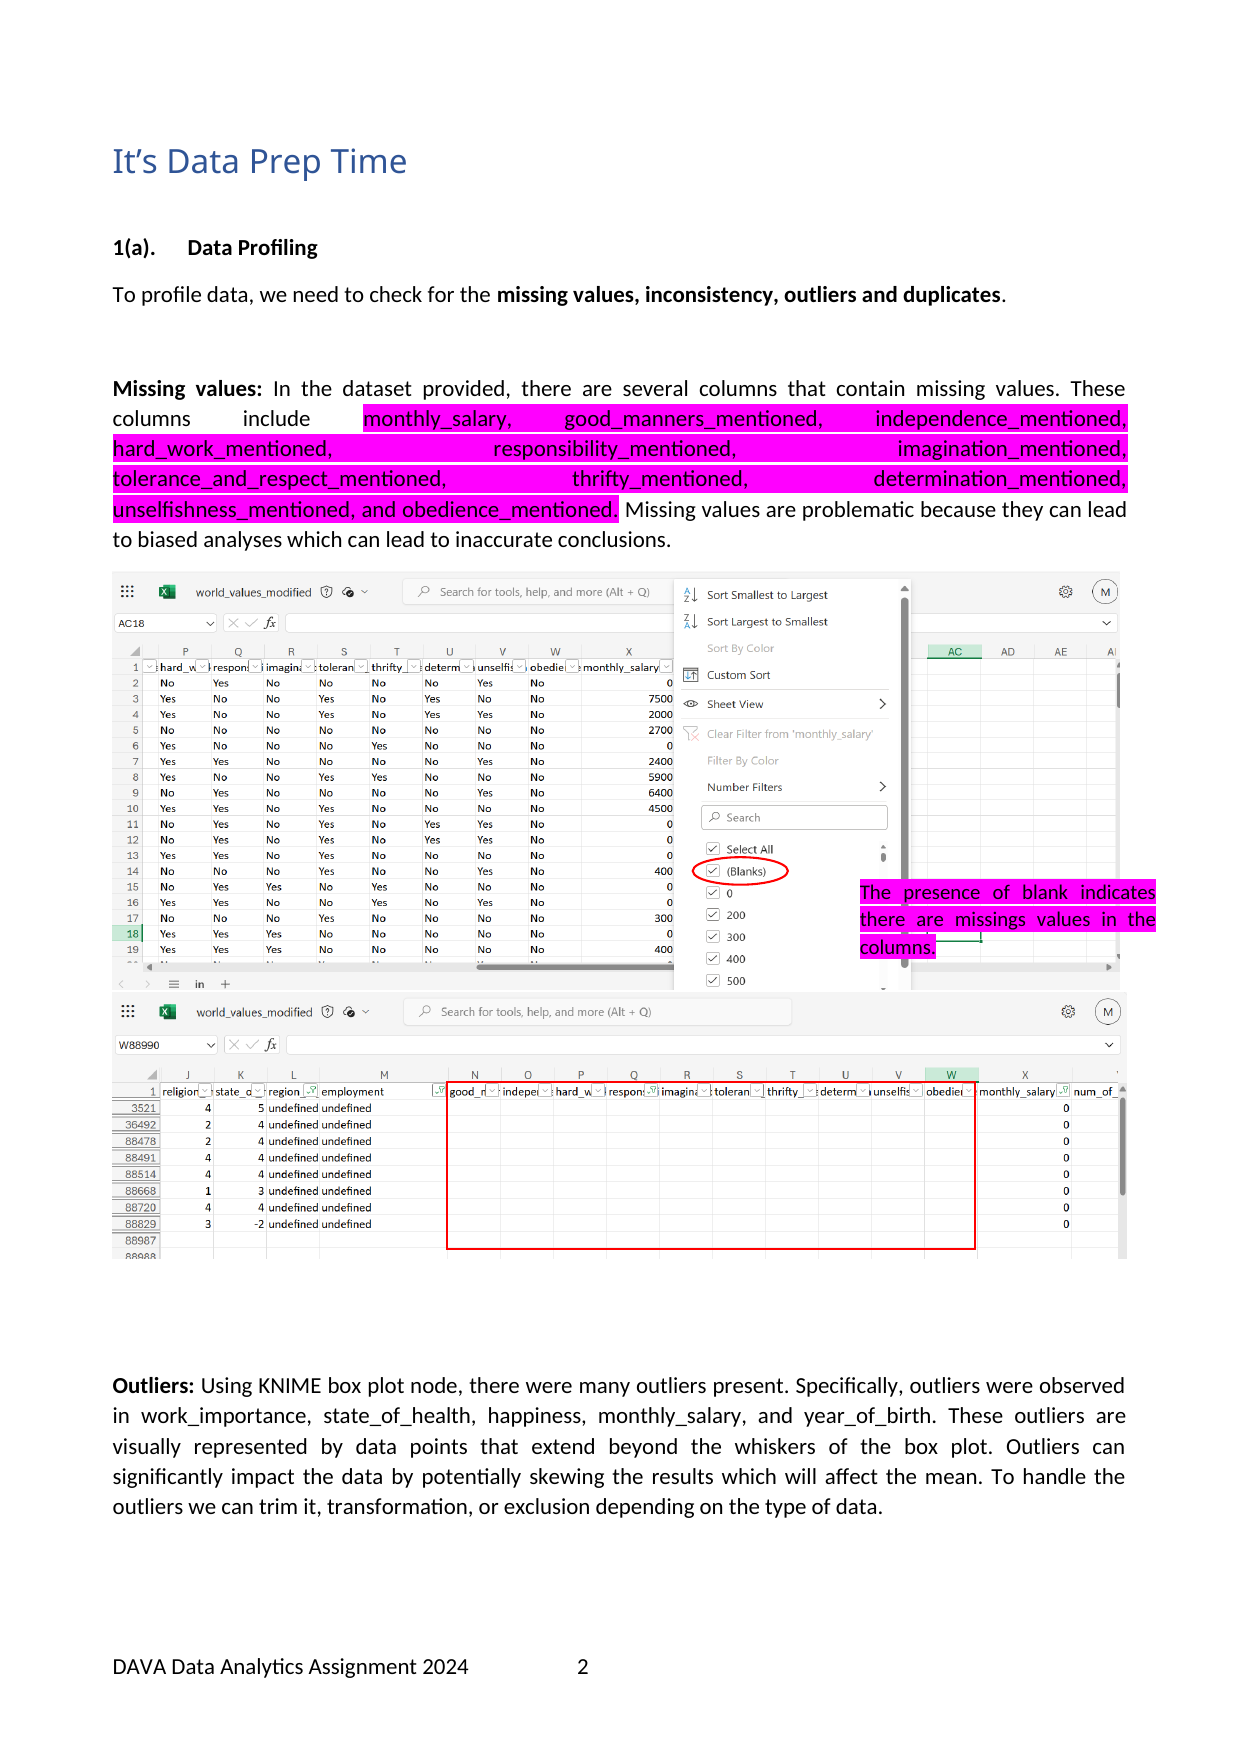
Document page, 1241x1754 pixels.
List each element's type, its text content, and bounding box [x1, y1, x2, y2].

text Missing values: In the dataset provided, there are several columns that contain missing values. These columns include monthly_salary, good_manners_mentioned, independence_mentioned, hard_work_mentioned, responsibility_mentioned, imagination_mentioned, tolerance_and_respect_mentioned, thrifty_mentioned, determination_mentioned, unselfishness_mentioned, and obedience_mentioned. Missing values are problematic because they can lead to biased analyses which can lead to inaccurate conclusions. [112, 374, 1128, 475]
picture [112, 992, 1127, 1259]
picture [112, 571, 1120, 990]
subtitle It’s Data Prep Time [112, 137, 1128, 183]
text Missing values: In the dataset provided, there are several columns that contain missing values. These columns include monthly_salary, good_manners_mentioned, independence_mentioned, hard_work_mentioned, responsibility_mentioned, imagination_mentioned, tolerance_and_respect_mentioned, thrifty_mentioned, determination_mentioned, unselfishness_mentioned, and obedience_mentioned. Missing values are problematic because they can lead to biased analyses which can lead to inaccurate conclusions. [112, 477, 1128, 553]
text To profile data, we need to check for the missing values, inconsistency, outliers and duplicates. [112, 280, 1128, 308]
text 1(a). Data Profiling [112, 233, 1128, 261]
text Outliers: Using KNIME box plot node, there were many outliers present. Specifically, outliers were observed in work_importance, state_of_health, happiness, monthly_salary, and year_of_birth. These outliers are visually represented by data points that extend beyond the whiskers of the box plot. Outliers can significantly impact the data by potentially skewing the results which will affect the mean. To handle the outliers we can trim it, transformation, or exclusion depending on the type of data. [112, 1371, 1128, 1520]
